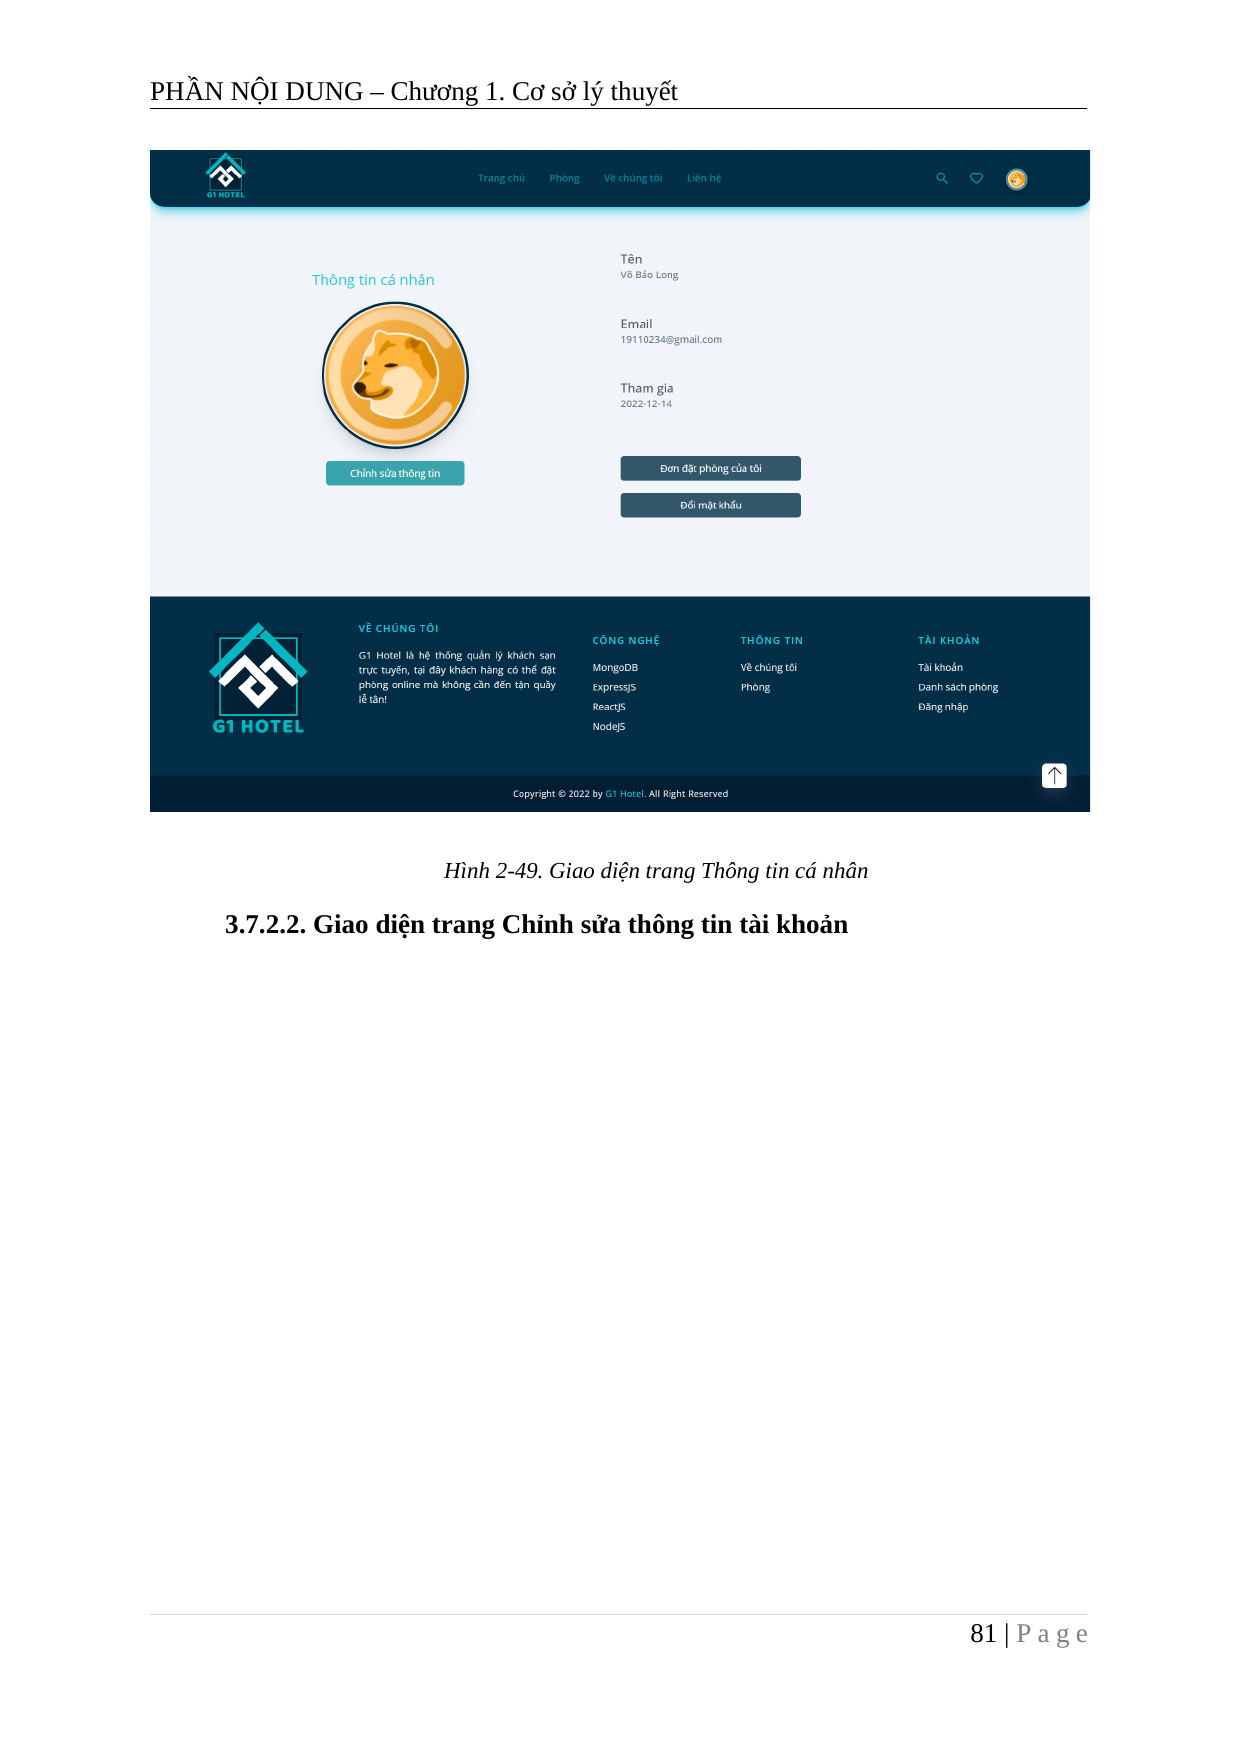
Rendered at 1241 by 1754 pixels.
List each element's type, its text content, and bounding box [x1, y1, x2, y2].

picture [360, 694, 366, 701]
picture [211, 624, 306, 732]
picture [228, 721, 232, 732]
picture [233, 157, 244, 167]
picture [243, 721, 252, 731]
picture [1005, 169, 1028, 193]
picture [272, 721, 279, 732]
picture [547, 681, 554, 687]
text 3.7.2.2. Giao diện trang Chỉnh sửa thông tin tài khoản [225, 908, 1087, 939]
picture [150, 759, 1091, 812]
picture [150, 199, 1091, 596]
picture [207, 154, 244, 191]
picture [296, 721, 302, 732]
